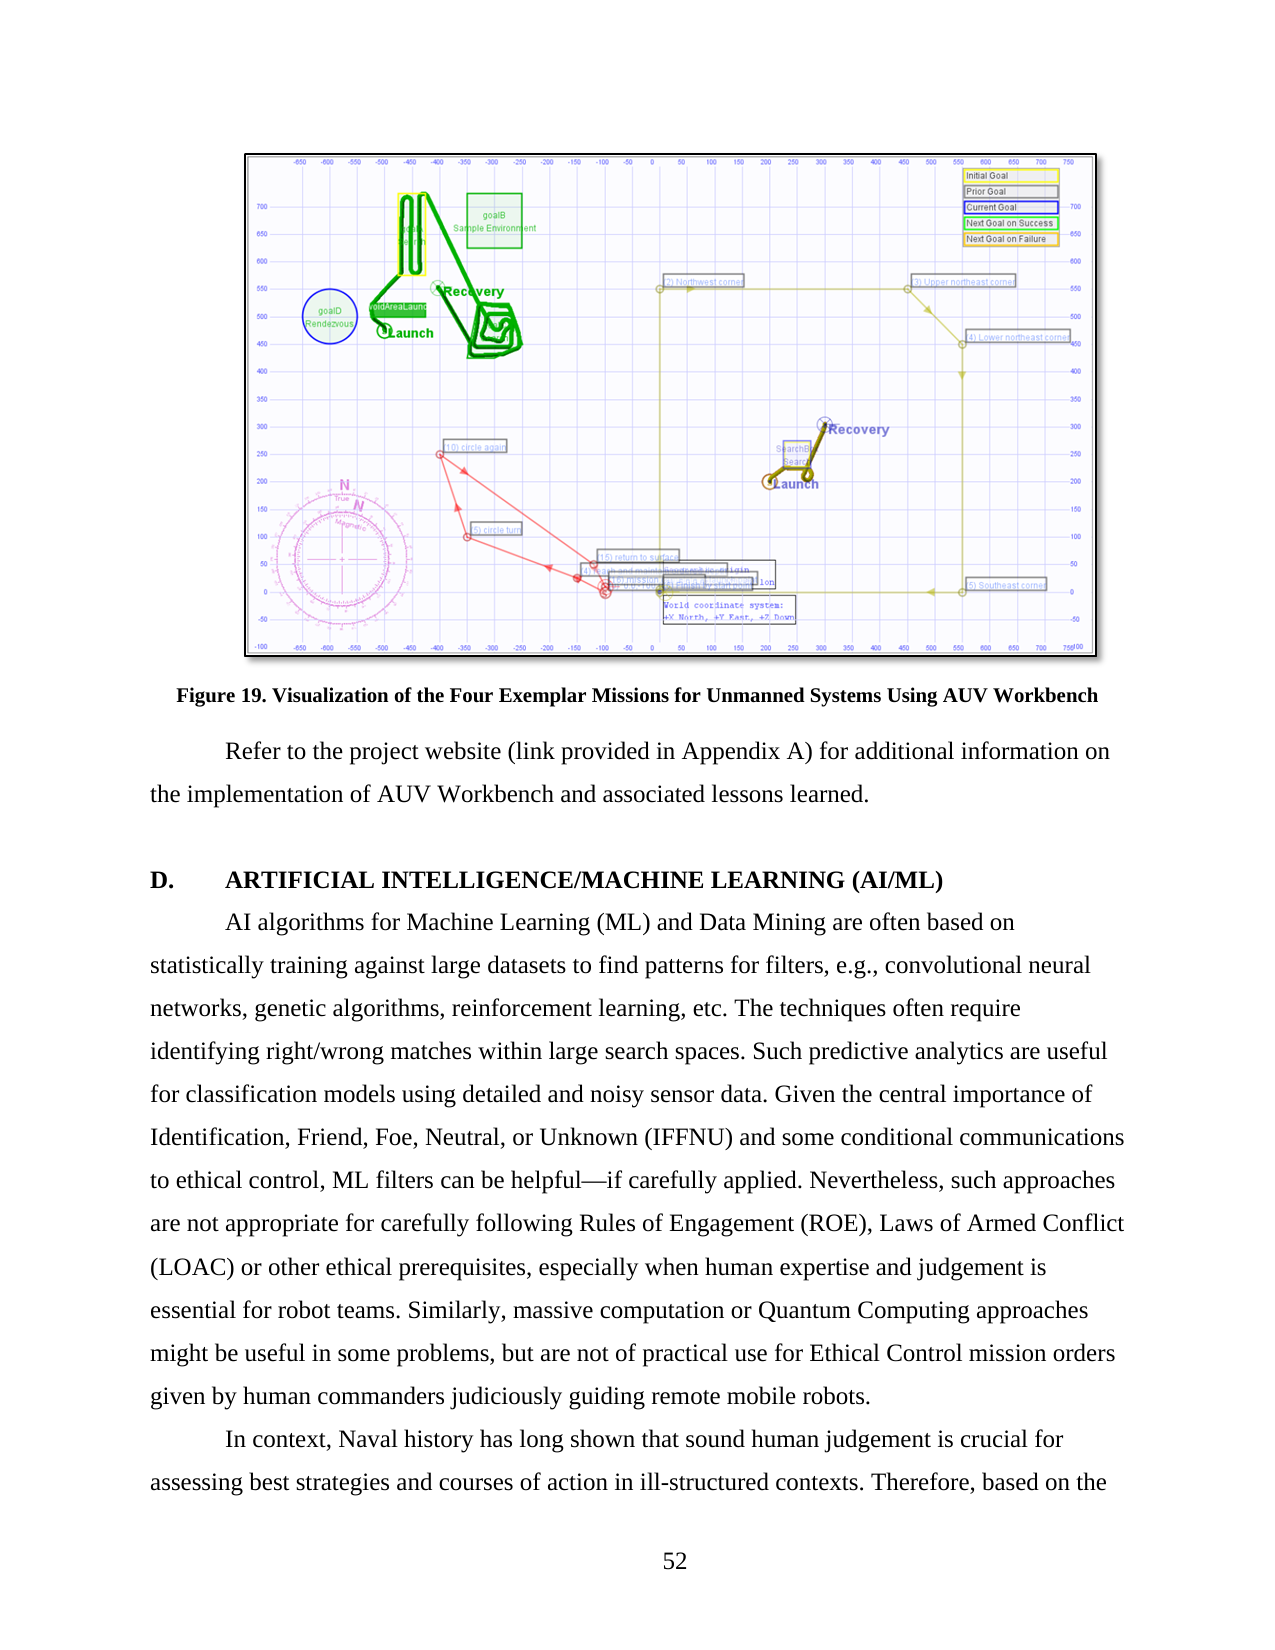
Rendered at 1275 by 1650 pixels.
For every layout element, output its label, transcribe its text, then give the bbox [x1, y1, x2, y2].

text Refer to the project website (link provided in Appendix A) for additional information on the implementation of AUV Workbench and associated lessons learned. [150, 736, 1125, 808]
subtitle ARTIFICIAL INTELLIGENCE/MACHINE LEARNING (AI/ML) [150, 865, 1125, 894]
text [150, 1424, 1125, 1496]
picture [240, 149, 1110, 669]
text AI algorithms for Machine Learning (ML) and Data Mining are often based on statistically training against large datasets to find patterns for filters, e.g., convolutional neural networks, genetic algorithms, reinforcement learning, etc. The techniques often require identifying right/wrong matches within large search spaces. Such predictive analytics are useful for classification models using detailed and noisy sensor data. Given the central importance of Identification, Friend, Foe, Neutral, or Unknown (IFFNU) and some conditional communications to ethical control, ML filters can be helpful—if carefully applied. Nevertheless, such approaches are not appropriate for carefully following Rules of Engagement (ROE), Laws of Armed Conflict (LOAC) or other ethical prerequisites, especially when human expertise and judgement is essential for robot teams. Similarly, massive computation or Quantum Computing approaches might be useful in some problems, but are not of practical use for Ethical Control mission orders given by human commanders judiciously guiding remote mobile robots. [150, 907, 1125, 1410]
text Figure 19. Visualization of the Four Exemplar Missions for Unmanned Systems Using AUV Workbench [150, 683, 1125, 707]
